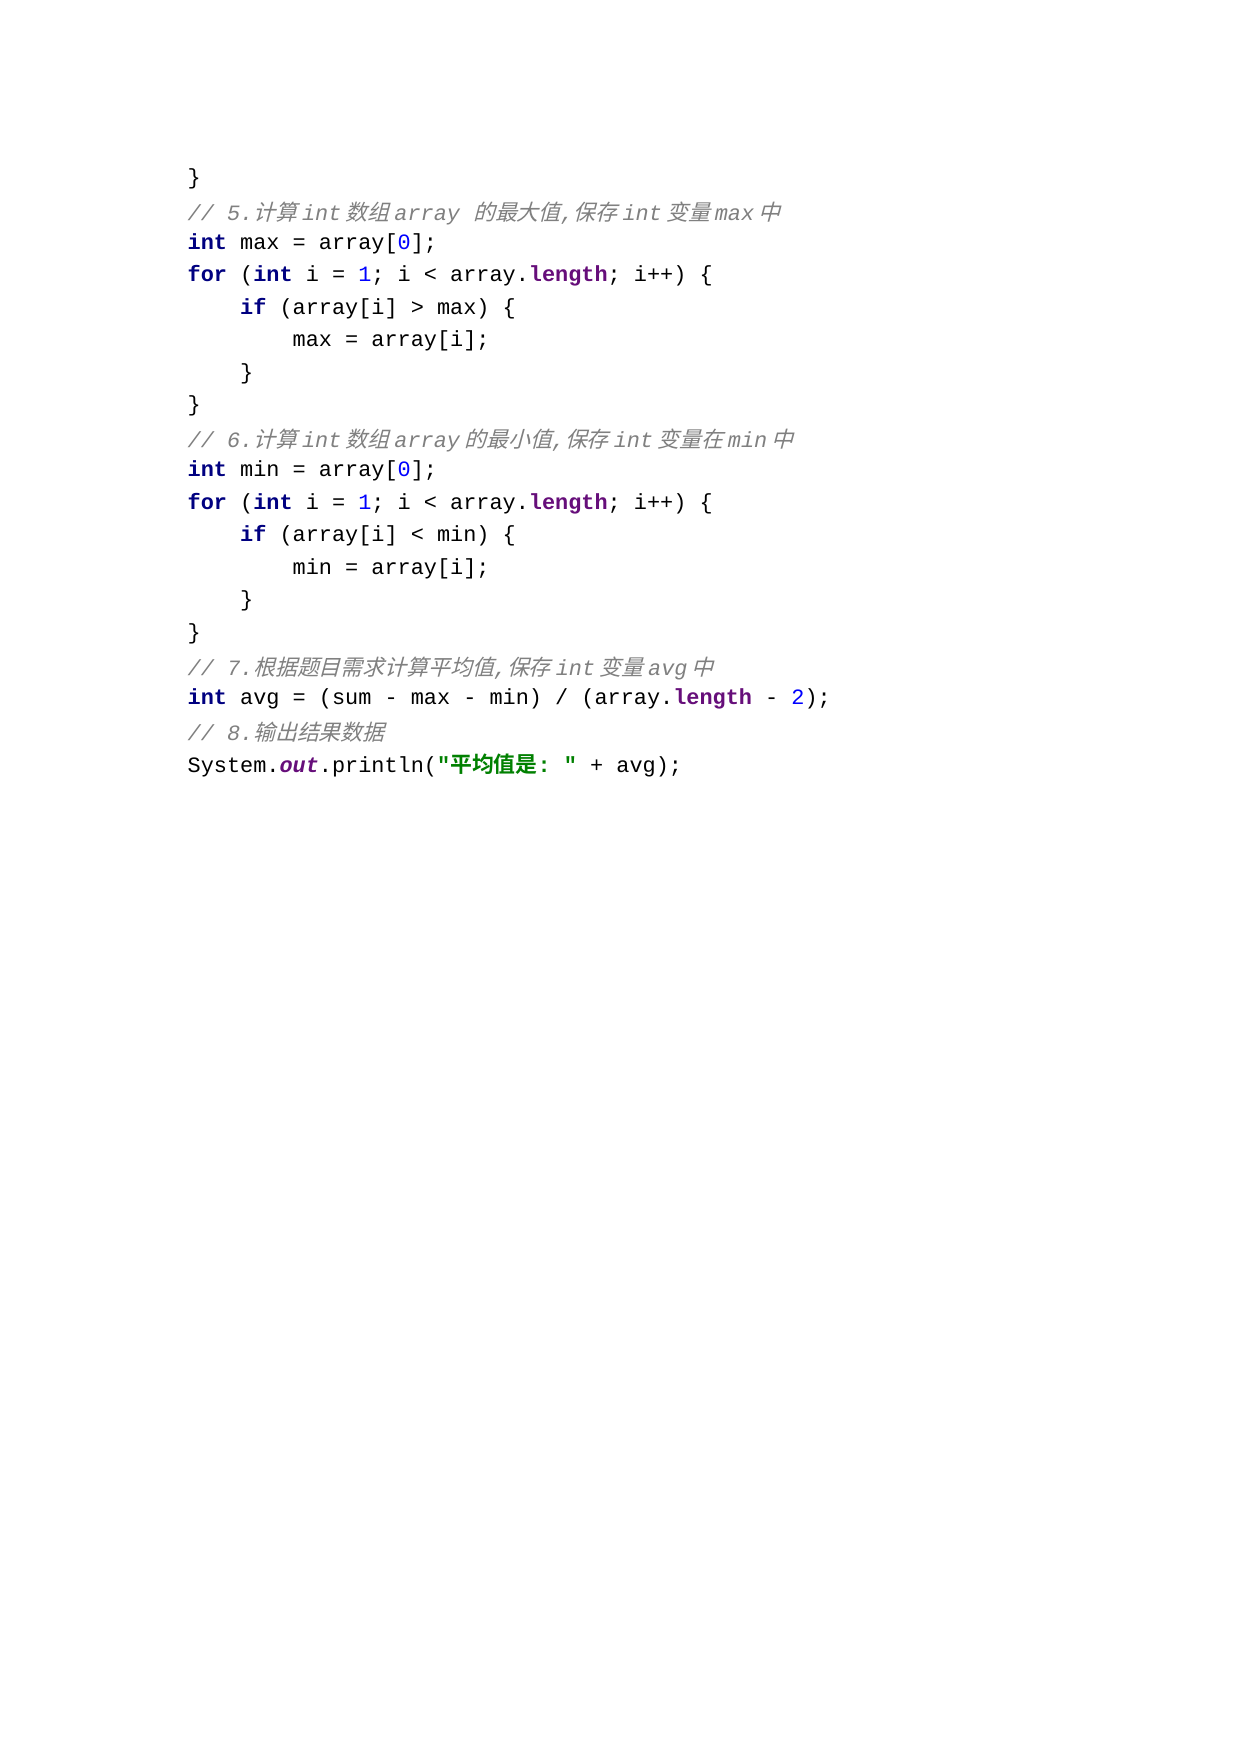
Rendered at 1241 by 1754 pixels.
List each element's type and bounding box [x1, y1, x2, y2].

text [187, 162, 1053, 779]
